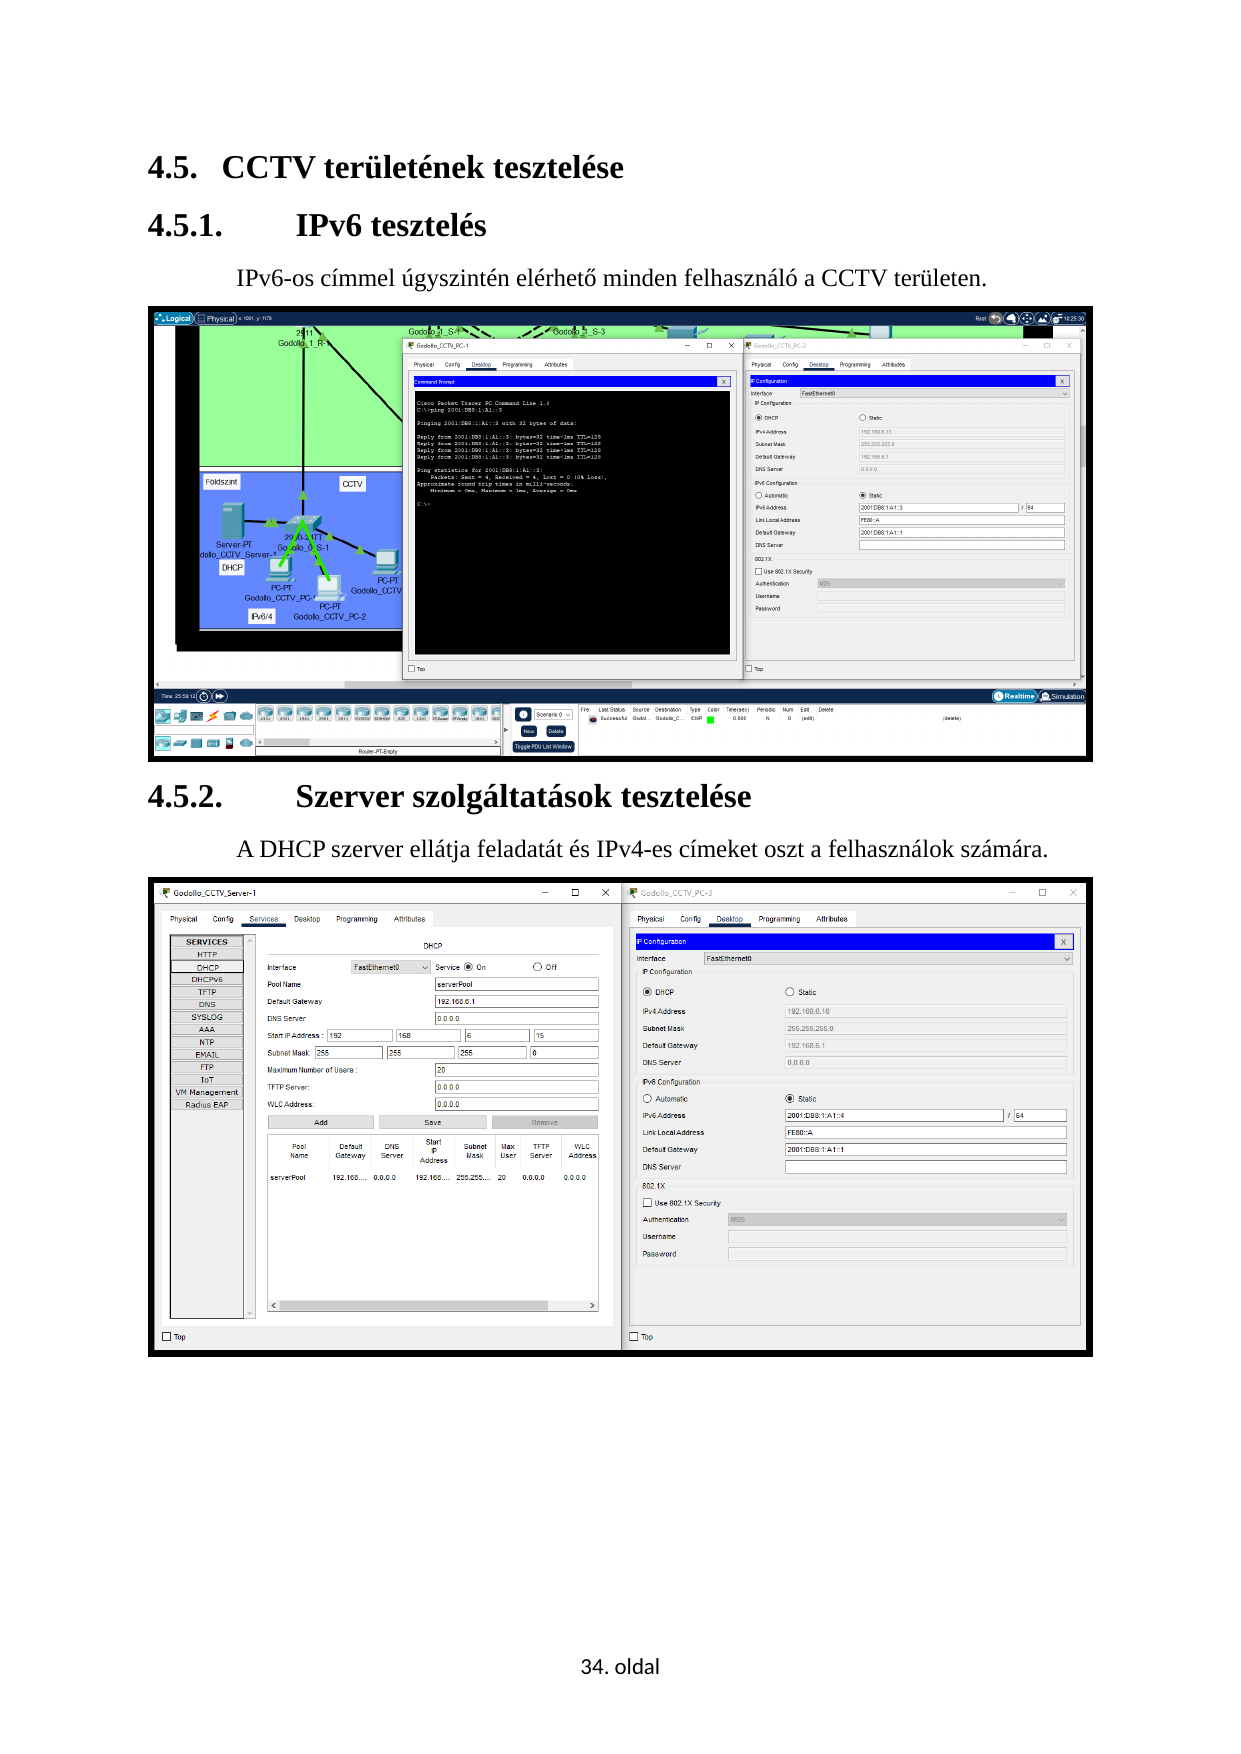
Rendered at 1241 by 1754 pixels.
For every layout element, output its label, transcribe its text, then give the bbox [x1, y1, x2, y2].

text A DHCP szerver ellátja feladatát és IPv4-es címeket oszt a felhasználok számára. [148, 834, 1093, 863]
text IPv6-os címmel úgyszintén elérhető minden felhasználó a CCTV területen. [148, 263, 1093, 291]
text IPv6 tesztelés [148, 205, 1093, 243]
text CCTV területének tesztelése [148, 148, 1093, 186]
picture [154, 312, 1086, 756]
text Szerver szolgáltatások tesztelése [148, 776, 1093, 815]
picture [154, 883, 1086, 1350]
